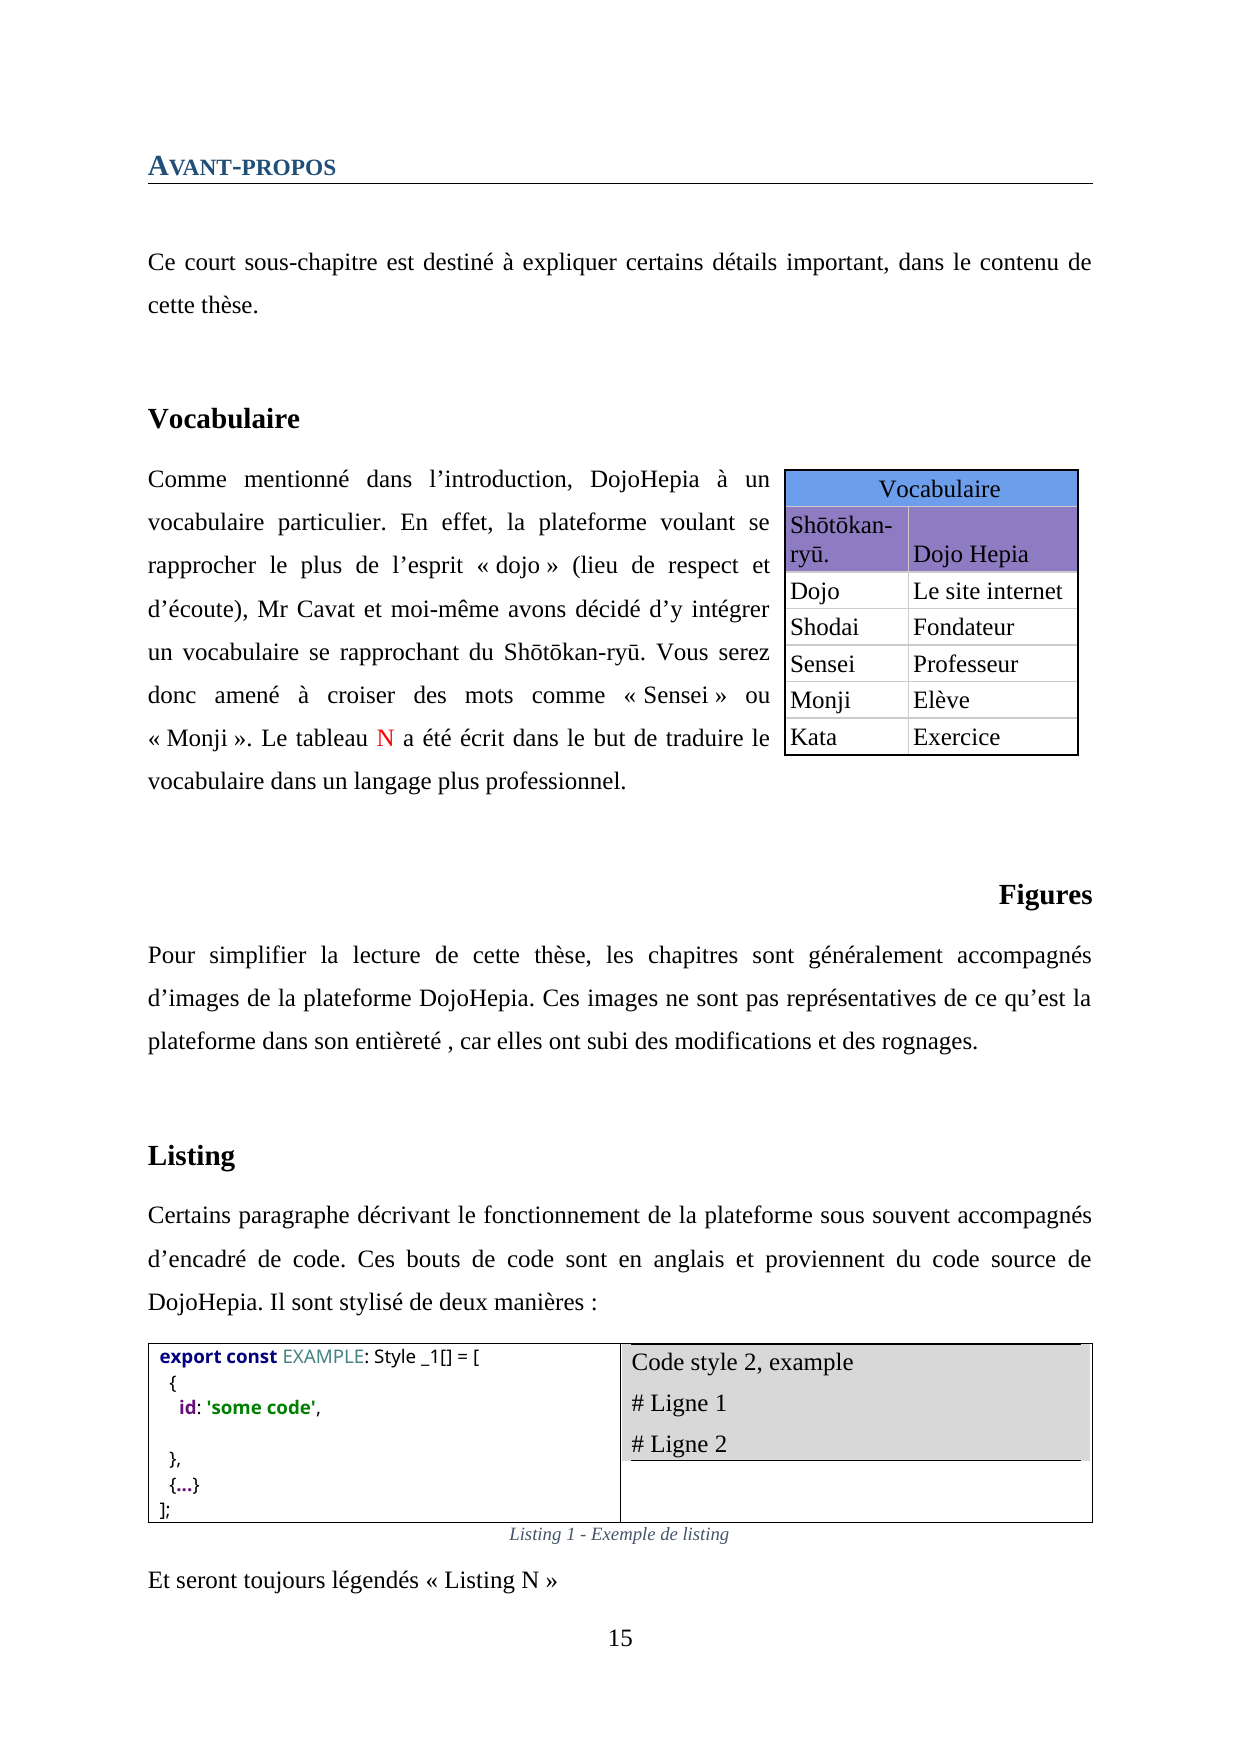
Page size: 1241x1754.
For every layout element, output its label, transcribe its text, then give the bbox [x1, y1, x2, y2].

table_cell Exercice [909, 719, 1077, 754]
table_cell Monji [786, 682, 908, 717]
text Listing 1 - Exemple de listing [148, 1523, 1093, 1545]
text Comme mentionné dans l’introduction, DojoHepia à un vocabulaire particulier. En effet, la plateforme voulant se rapprocher le plus de l’esprit « dojo » (lieu de respect et d’écoute), Mr Cavat et moi-même avons décidé d’y intégrer un vocabulaire se rapprochant du Shōtōkan-ryū. Vous serez donc amené à croiser des mots comme « Sensei » ou « Monji ». Le tableau N a été écrit dans le but de traduire le vocabulaire dans un langage plus professionnel. [148, 464, 1093, 795]
table_cell Shodai [786, 609, 908, 644]
table_header Vocabulaire [786, 471, 1077, 506]
subtitle Figures [148, 877, 1093, 911]
table_cell Le site internet [909, 573, 1077, 608]
text Ce court sous-chapitre est destiné à expliquer certains détails important, dans le contenu de cette thèse. [148, 247, 1093, 319]
table_cell Elève [909, 682, 1077, 717]
table_cell Dojo [786, 573, 908, 608]
table_cell Dojo Hepia [909, 507, 1077, 571]
table_cell Fondateur [909, 609, 1077, 644]
subtitle Vocabulaire [148, 401, 1093, 435]
text Certains paragraphe décrivant le fonctionnement de la plateforme sous souvent accompagnés d’encadré de code. Ces bouts de code sont en anglais et proviennent du code source de DojoHepia. Il sont stylisé de deux manières : [148, 1201, 1093, 1316]
table_cell Kata [786, 719, 908, 754]
table_cell Sensei [786, 646, 908, 681]
table_cell Professeur [909, 646, 1077, 681]
table_cell Shōtōkan-ryū. [786, 507, 908, 571]
subtitle Avant-propos [148, 148, 1093, 183]
subtitle Listing [148, 1138, 1093, 1171]
text Et seront toujours légendés « Listing N » [148, 1566, 1093, 1594]
table_header Code style 2, example # Ligne 1 # Ligne 2 [621, 1344, 1092, 1522]
text Pour simplifier la lecture de cette thèse, les chapitres sont généralement accompagnés d’images de la plateforme DojoHepia. Ces images ne sont pas représentatives de ce qu’est la plateforme dans son entièreté , car elles ont subi des modifications et des rognages. [148, 940, 1093, 1055]
